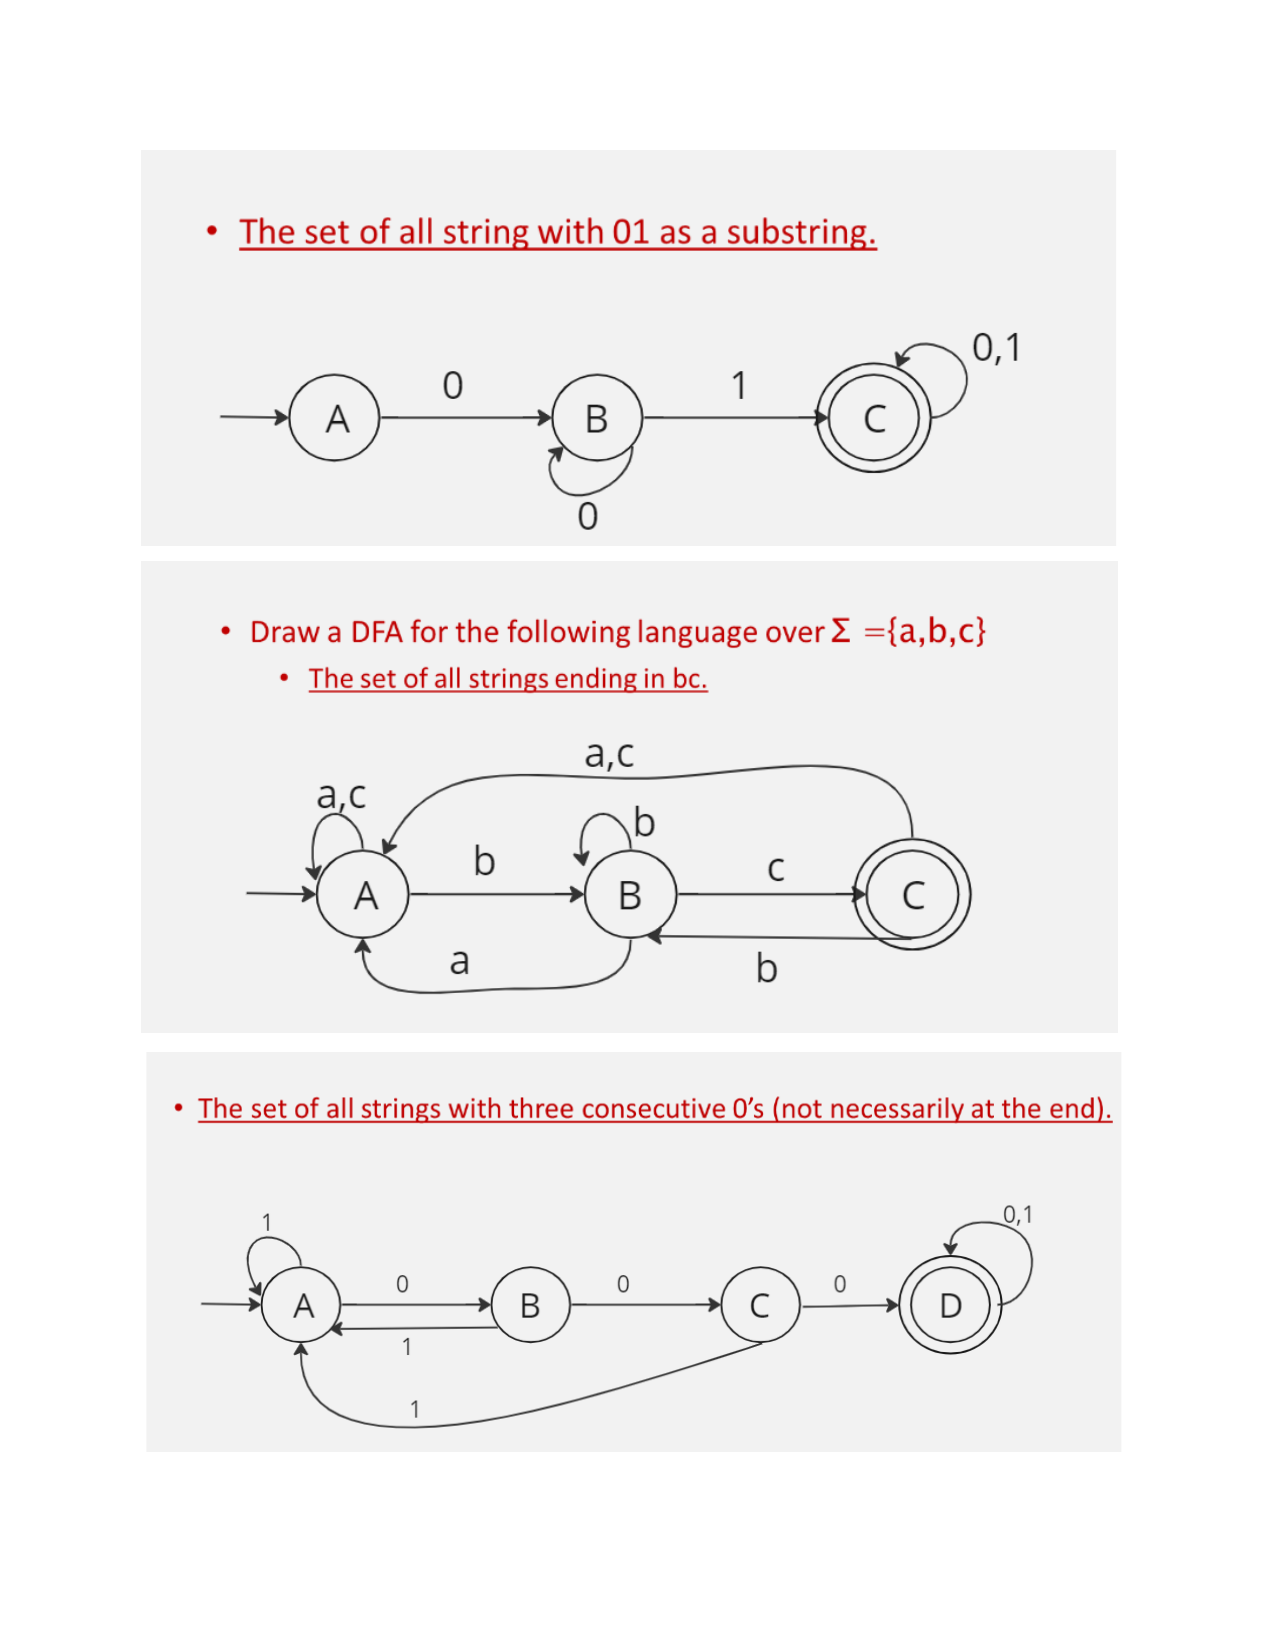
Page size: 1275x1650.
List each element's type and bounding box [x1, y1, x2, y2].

picture [146, 1052, 1122, 1452]
picture [141, 561, 1118, 1033]
picture [141, 150, 1117, 546]
